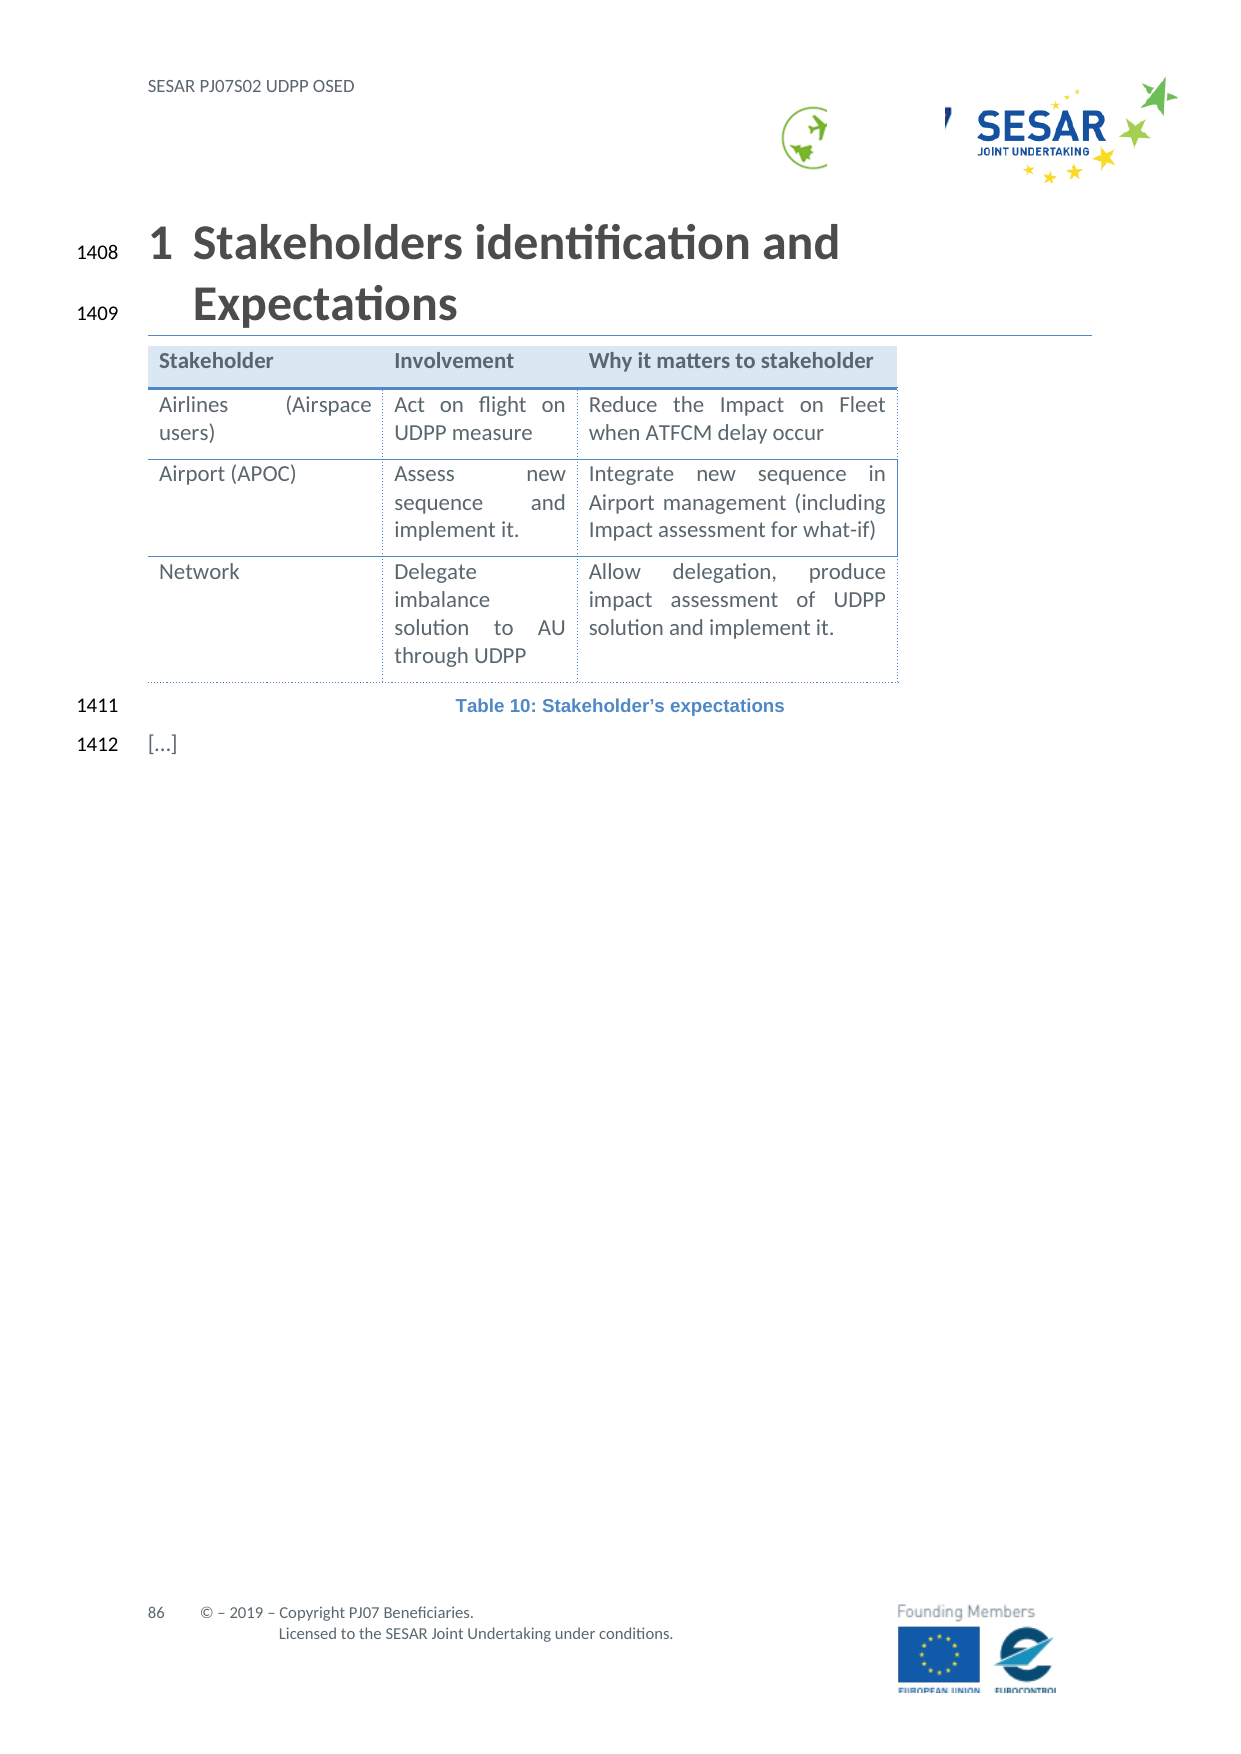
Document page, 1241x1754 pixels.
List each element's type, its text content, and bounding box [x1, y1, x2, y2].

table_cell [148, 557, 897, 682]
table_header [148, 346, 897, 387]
text […] [148, 729, 1092, 757]
subtitle Stakeholders identification and Expectations [148, 211, 1092, 335]
picture [767, 79, 958, 180]
text Table 10: Stakeholder’s expectations [148, 695, 1092, 717]
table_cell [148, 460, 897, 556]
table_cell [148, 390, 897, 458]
